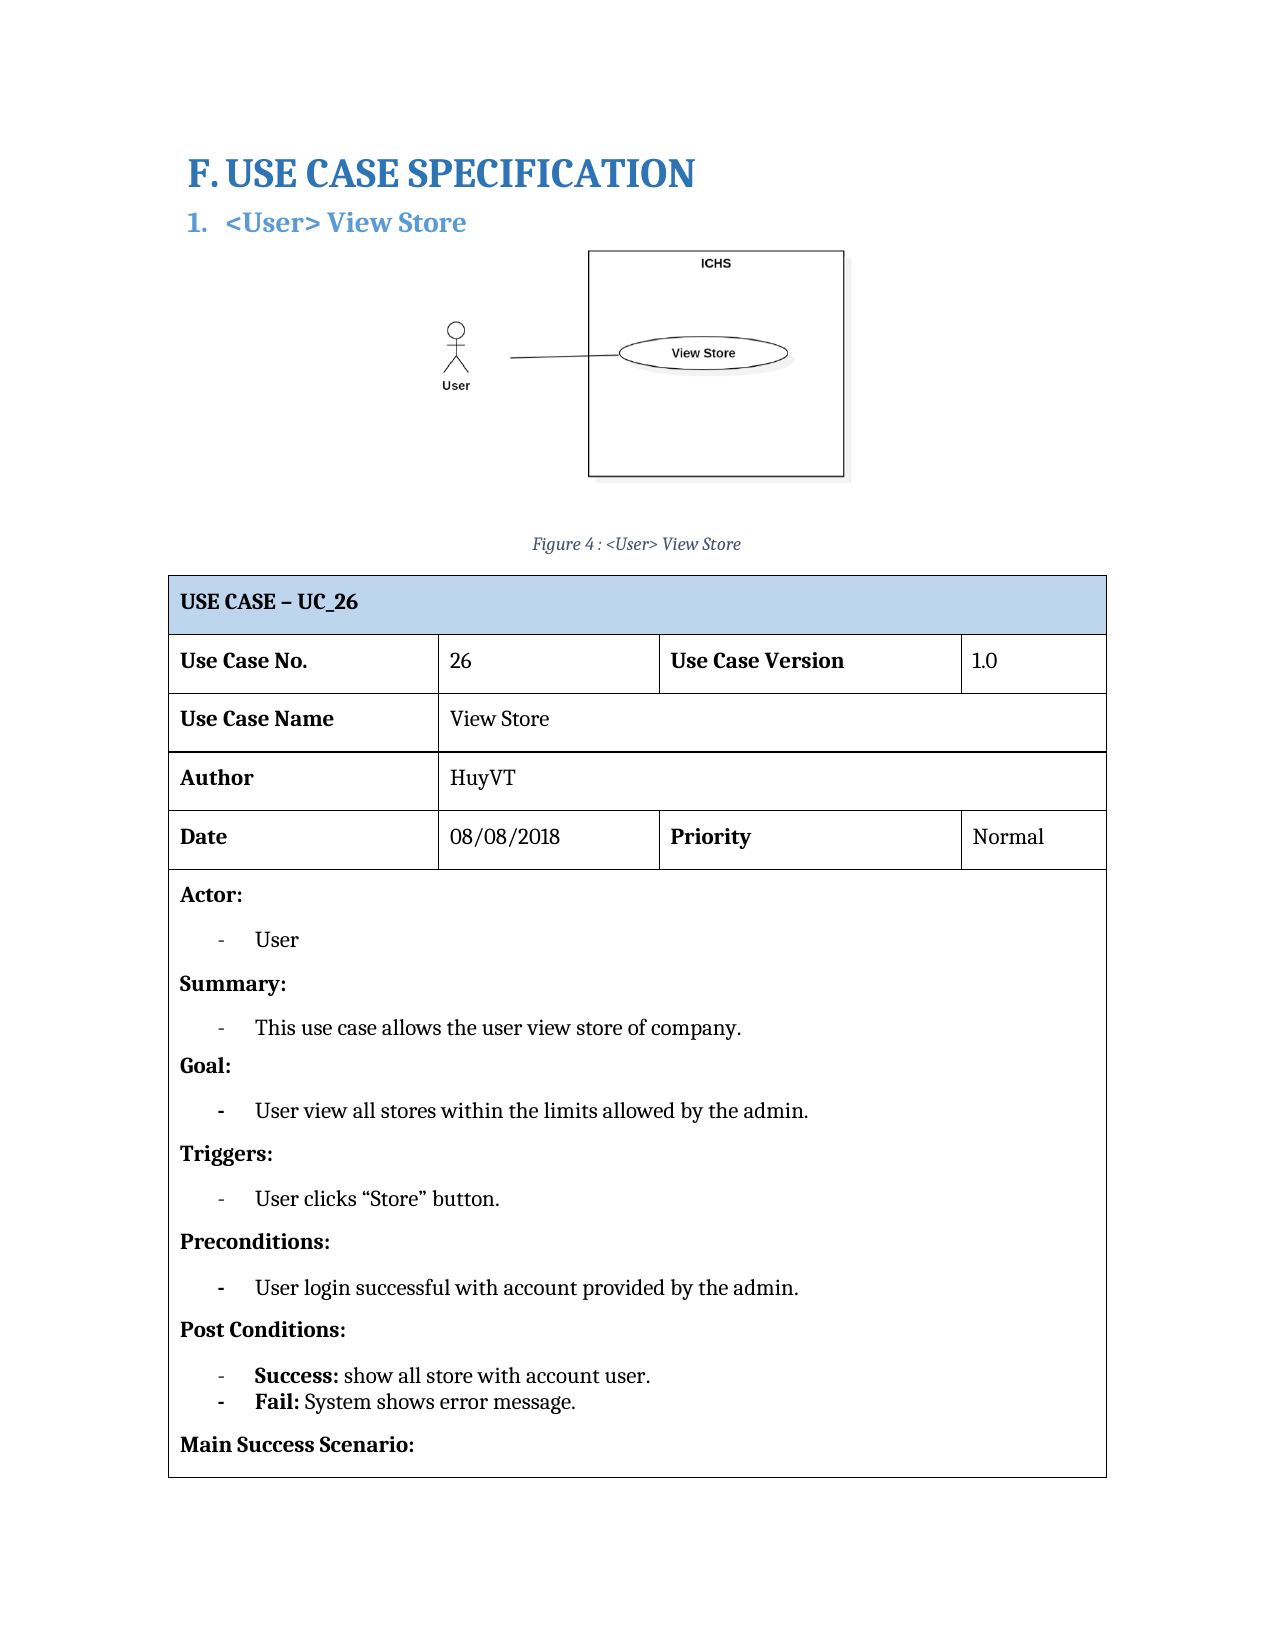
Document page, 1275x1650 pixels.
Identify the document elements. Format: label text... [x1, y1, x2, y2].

table_cell 08/08/2018 [439, 811, 659, 869]
table_cell Author [169, 753, 438, 810]
table_cell 26 [439, 635, 659, 693]
table_cell Use Case Version [660, 635, 961, 693]
table_cell 1.0 [962, 635, 1106, 693]
text Figure 4 : <User> View Store [150, 533, 1125, 554]
table_cell Priority [660, 811, 961, 869]
picture [393, 242, 882, 515]
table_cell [169, 870, 1106, 1477]
table_cell Normal [962, 811, 1106, 869]
table_cell Use Case No. [169, 635, 438, 693]
subtitle USE CASE SPECIFICATION [187, 150, 1125, 198]
table_cell View Store [439, 694, 1106, 751]
table_cell Use Case Name [169, 694, 438, 751]
subtitle <User> View Store [187, 206, 1125, 239]
table_header USE CASE – UC_26 [169, 576, 1106, 634]
table_cell Date [169, 811, 438, 869]
table_cell HuyVT [439, 753, 1106, 810]
